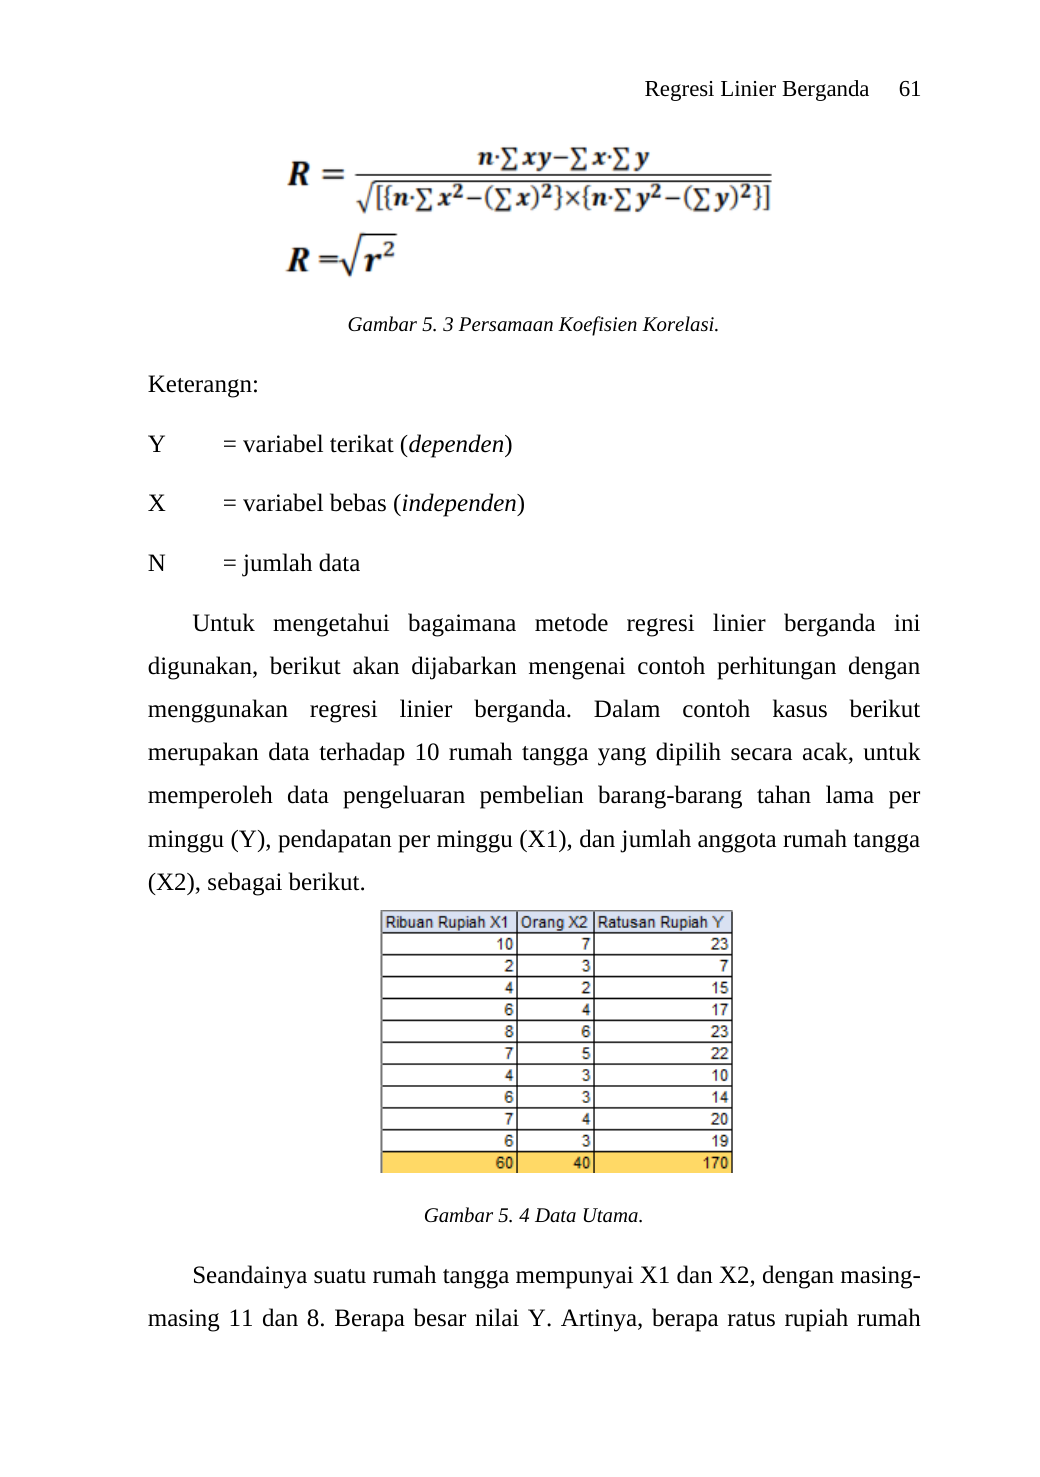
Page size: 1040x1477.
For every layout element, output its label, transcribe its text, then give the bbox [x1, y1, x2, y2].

text Gambar 5. 4 Data Utama. [148, 1203, 921, 1227]
text Gambar 5. 3 Persamaan Koefisien Korelasi. [148, 312, 921, 336]
text Y = variabel terikat (dependen) [148, 429, 921, 457]
text N = jumlah data [148, 548, 921, 577]
text Keterangn: [148, 369, 921, 398]
text X = variabel bebas (independen) [148, 488, 921, 517]
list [148, 1260, 921, 1332]
picture [380, 910, 733, 1173]
list Untuk mengetahui bagaimana metode regresi linier berganda ini digunakan, berikut akan dijabarkan mengenai contoh perhitungan dengan menggunakan regresi linier berganda. Dalam contoh kasus berikut merupakan data terhadap 10 rumah tangga yang dipilih secara acak, untuk memperoleh data pengeluaran pembelian barang-barang tahan lama per minggu (Y), pendapatan per minggu (X1), dan jumlah anggota rumah tangga (X2), sebagai berikut. [148, 608, 921, 896]
picture [272, 129, 797, 281]
